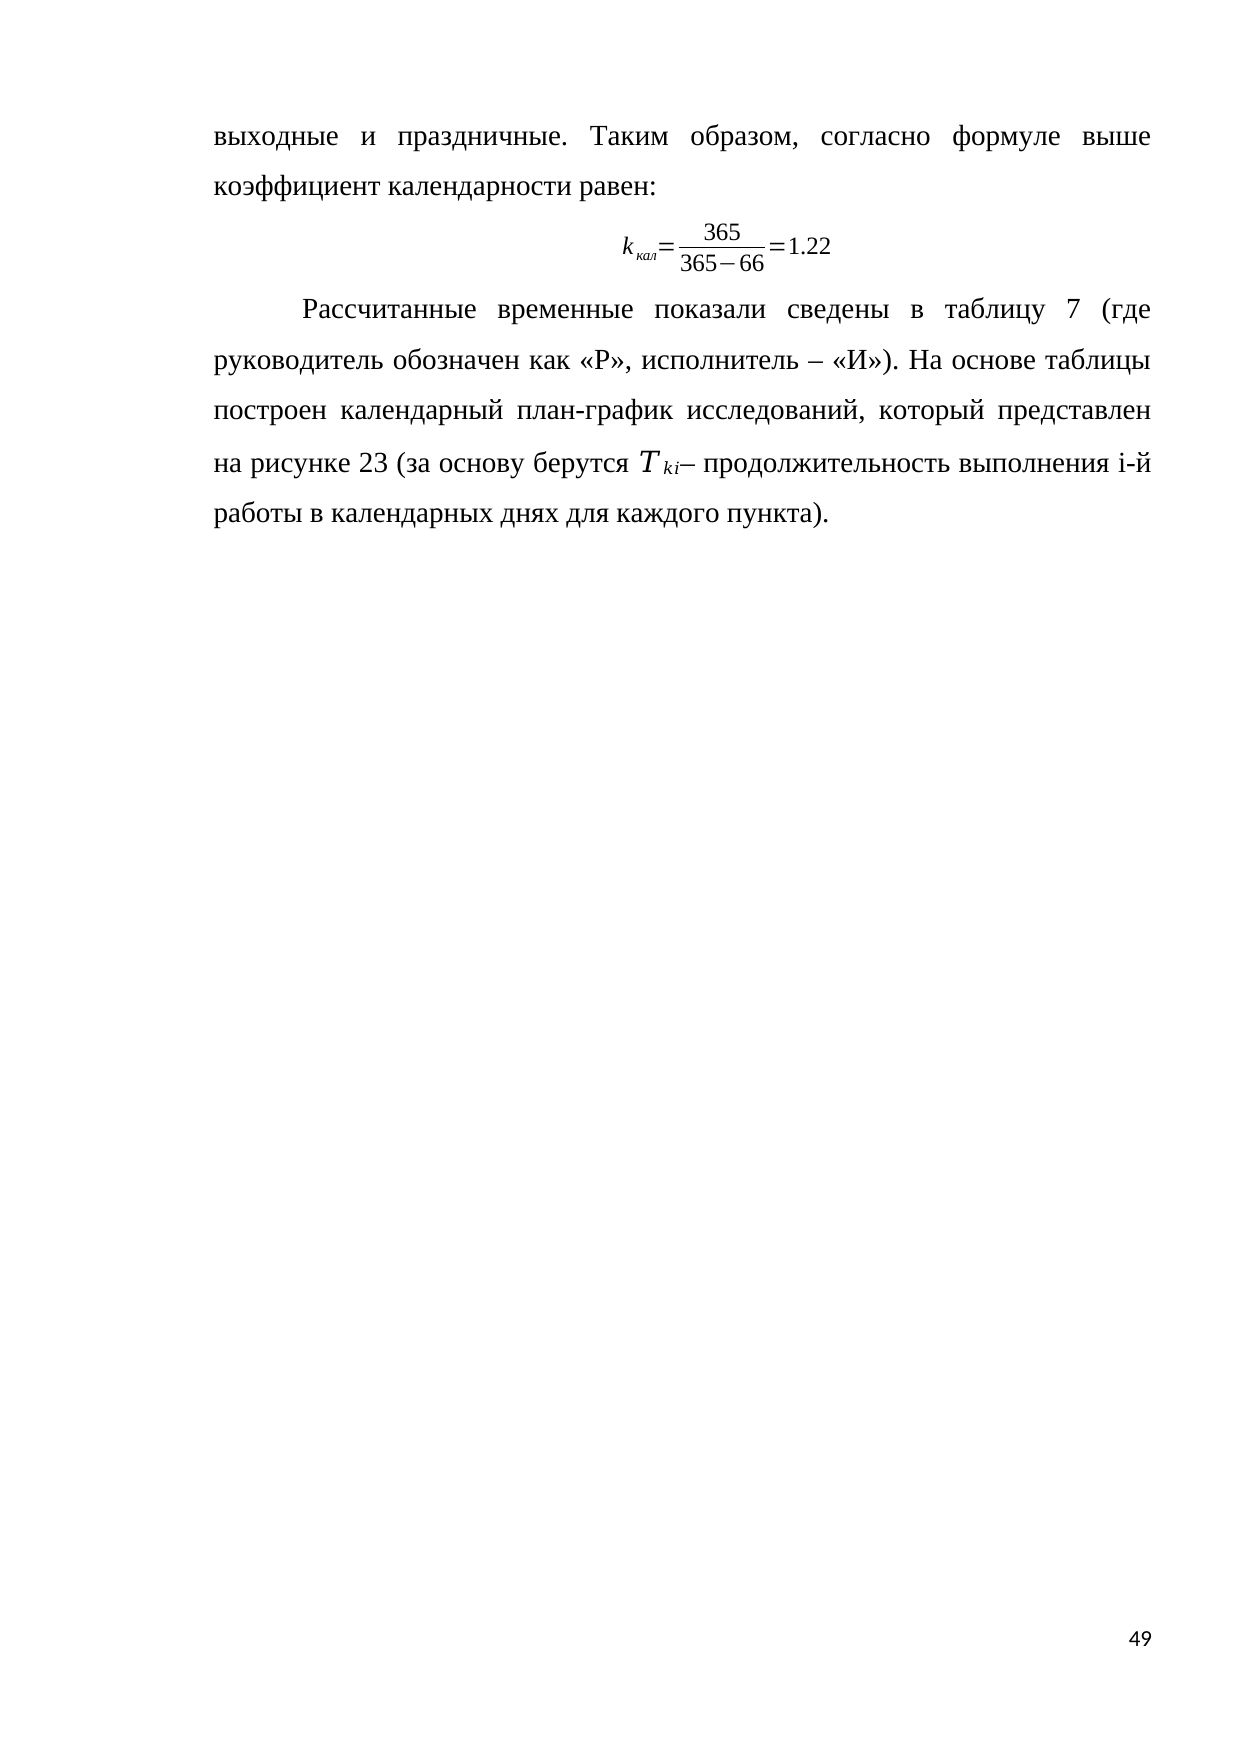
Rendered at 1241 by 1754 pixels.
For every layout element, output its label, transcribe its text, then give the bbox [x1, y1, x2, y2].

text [213, 118, 1152, 202]
text Рассчитанные временные показали сведены в таблицу 7 (где руководитель обозначен как «Р», исполнитель – «И»). На основе таблицы построен календарный план-график исследований, который представлен на рисунке 23 (за основу берутся 𝑇𝑘𝑖– продолжительность выполнения i-й работы в календарных днях для каждого пункта). [213, 292, 1152, 529]
